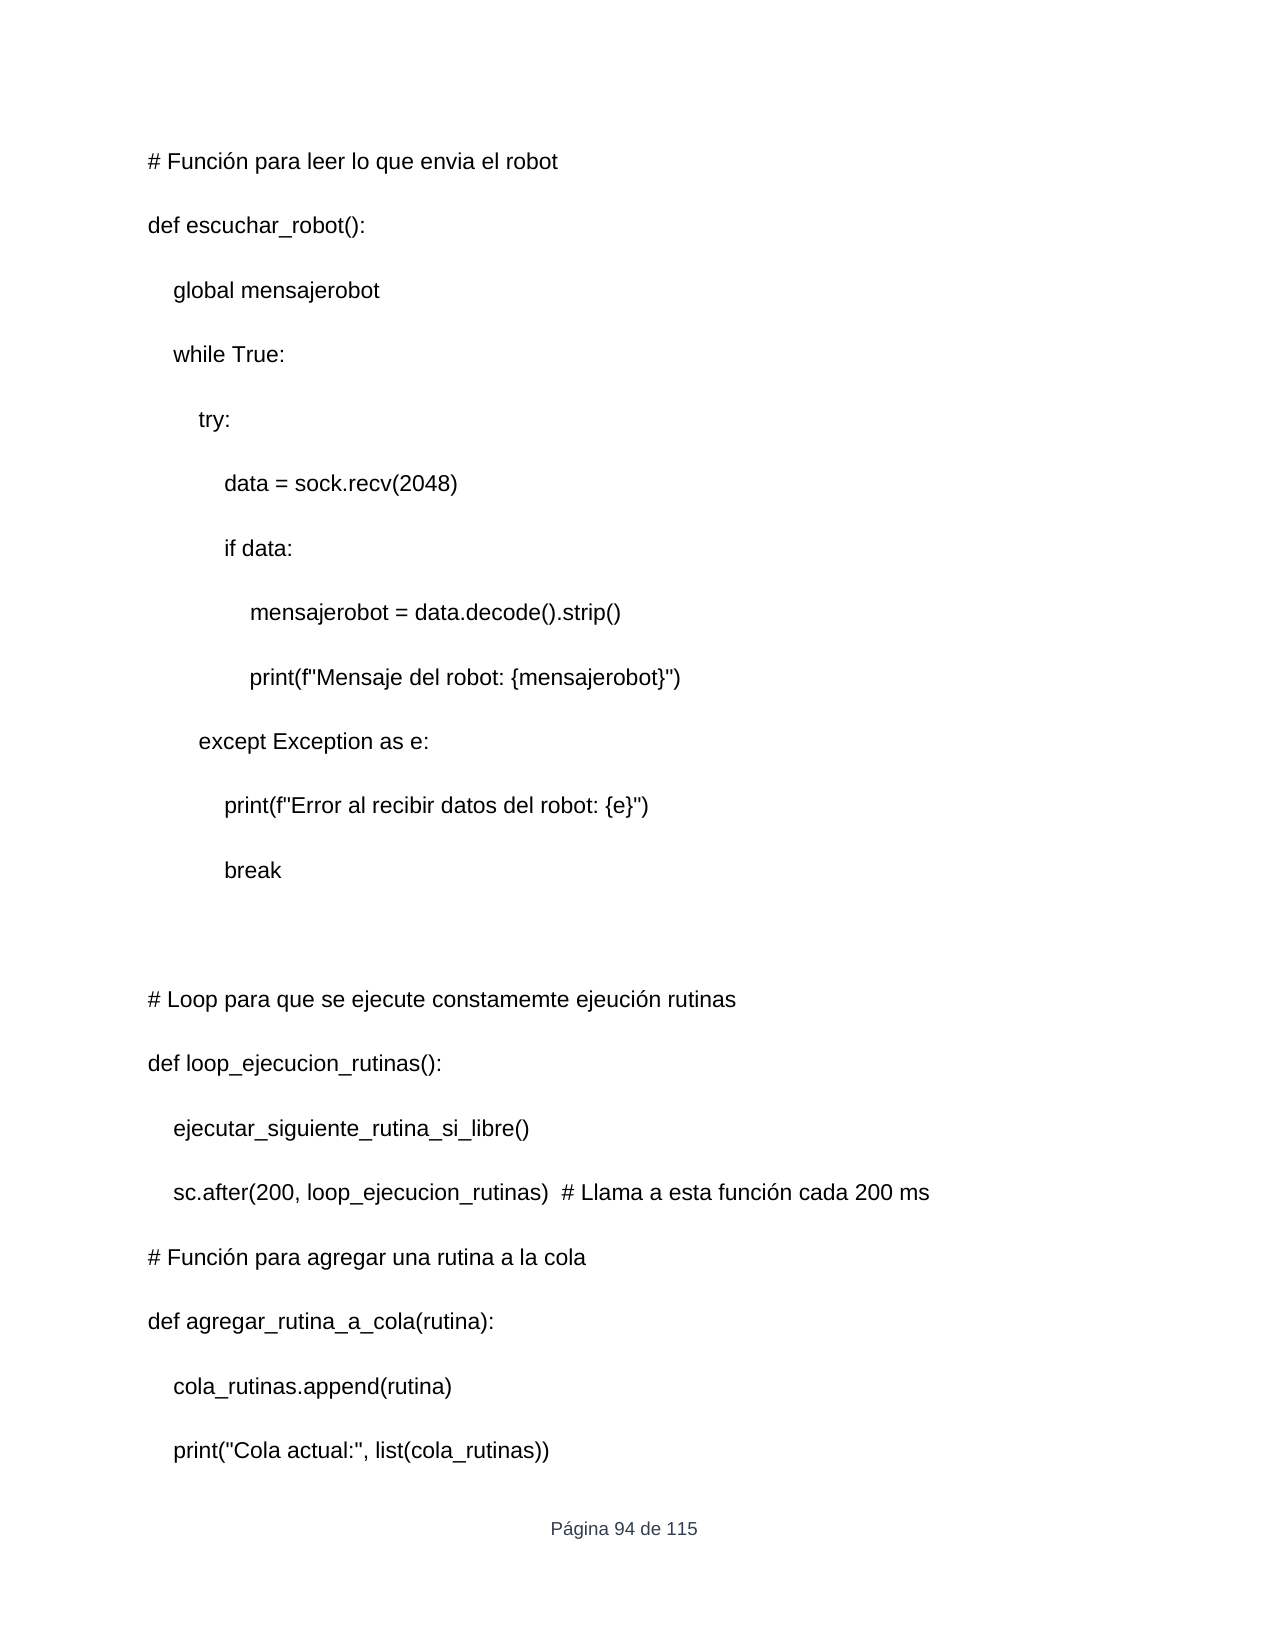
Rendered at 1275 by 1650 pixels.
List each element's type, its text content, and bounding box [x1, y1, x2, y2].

text global mensajerobot [148, 277, 1127, 303]
text except Exception as e: [148, 728, 1127, 754]
text # Función para leer lo que envia el robot [148, 148, 1127, 174]
text try: [148, 406, 1127, 432]
text def agregar_rutina_a_cola(rutina): [148, 1308, 1127, 1335]
text cola_rutinas.append(rutina) [148, 1373, 1127, 1399]
text ejecutar_siguiente_rutina_si_libre() [148, 1115, 1127, 1141]
text sc.after(200, loop_ejecucion_rutinas) # Llama a esta función cada 200 ms [148, 1179, 1127, 1206]
text print(f"Mensaje del robot: {mensajerobot}") [148, 663, 1127, 690]
text def loop_ejecucion_rutinas(): [148, 1050, 1127, 1077]
text def escuchar_robot(): [148, 212, 1127, 238]
text if data: [148, 534, 1127, 561]
text while True: [148, 341, 1127, 367]
text break [148, 857, 1127, 883]
text print("Cola actual:", list(cola_rutinas)) [148, 1437, 1127, 1464]
text # Función para agregar una rutina a la cola [148, 1244, 1127, 1270]
text mensajerobot = data.decode().strip() [148, 599, 1127, 625]
text print(f"Error al recibir datos del robot: {e}") [148, 792, 1127, 819]
text # Loop para que se ejecute constamemte ejeución rutinas [148, 986, 1127, 1012]
text data = sock.recv(2048) [148, 470, 1127, 496]
